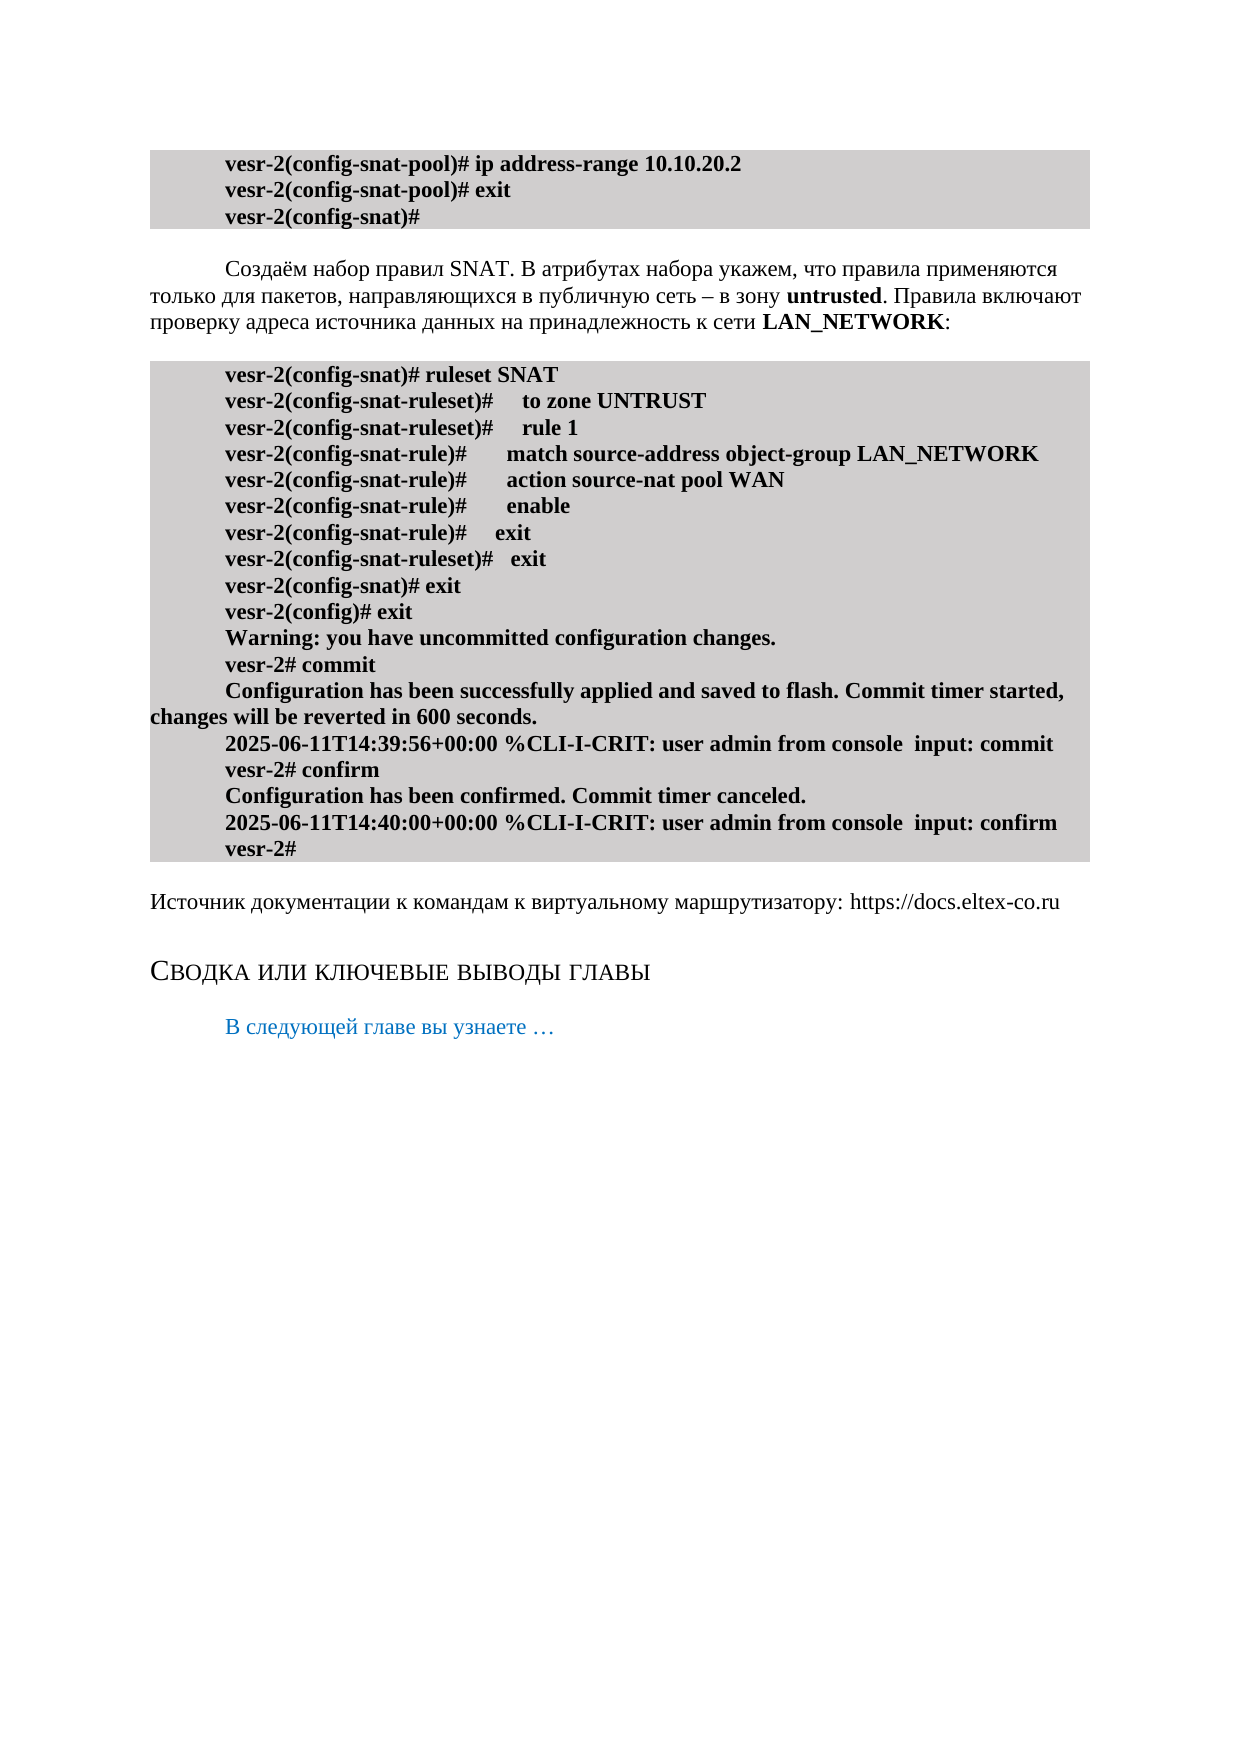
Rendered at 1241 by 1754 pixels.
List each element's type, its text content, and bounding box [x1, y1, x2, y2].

text vesr-2(config-snat-ruleset)# rule 1 [150, 413, 1090, 440]
text vesr-2(config-snat-rule)# match source-address object-group LAN_NETWORK [150, 440, 1090, 466]
text Warning: you have uncommitted configuration changes. [150, 624, 1090, 651]
text vesr-2# commit [150, 651, 1090, 677]
text vesr-2(config-snat-ruleset)# exit [150, 545, 1090, 572]
text Configuration has been confirmed. Commit timer canceled. [150, 782, 1090, 809]
text vesr-2(config-snat-rule)# action source-nat pool WAN [150, 466, 1090, 493]
text В следующей главе вы узнаете … [150, 1013, 1090, 1039]
text vesr-2(config-snat-pool)# ip address-range 10.10.20.2 [150, 150, 1090, 176]
text vesr-2(config)# exit [150, 598, 1090, 624]
text Configuration has been successfully applied and saved to flash. Commit timer started, changes will be reverted in 600 seconds. [150, 677, 1090, 730]
text 2025-06-11T14:40:00+00:00 %CLI-I-CRIT: user admin from console input: confirm [150, 809, 1090, 835]
text Создаём набор правил SNAT. В атрибутах набора укажем, что правила применяются только для пакетов, направляющихся в публичную сеть – в зону untrusted. Правила включают проверку адреса источника данных на принадлежность к сети LAN_NETWORK: [150, 255, 1090, 334]
text vesr-2# confirm [150, 756, 1090, 782]
text vesr-2(config-snat-ruleset)# to zone UNTRUST [150, 387, 1090, 413]
text vesr-2(config-snat)# ruleset SNAT [150, 361, 1090, 387]
text vesr-2(config-snat)# exit [150, 572, 1090, 598]
text vesr-2(config-snat-pool)# exit [150, 176, 1090, 203]
text Источник документации к командам к виртуальному маршрутизатору: https://docs.eltex-co.ru [150, 888, 1090, 914]
text vesr-2(config-snat)# [150, 203, 1090, 229]
text vesr-2(config-snat-rule)# exit [150, 519, 1090, 545]
text vesr-2# [150, 835, 1090, 862]
text vesr-2(config-snat-rule)# enable [150, 493, 1090, 519]
text 2025-06-11T14:39:56+00:00 %CLI-I-CRIT: user admin from console input: commit [150, 730, 1090, 756]
